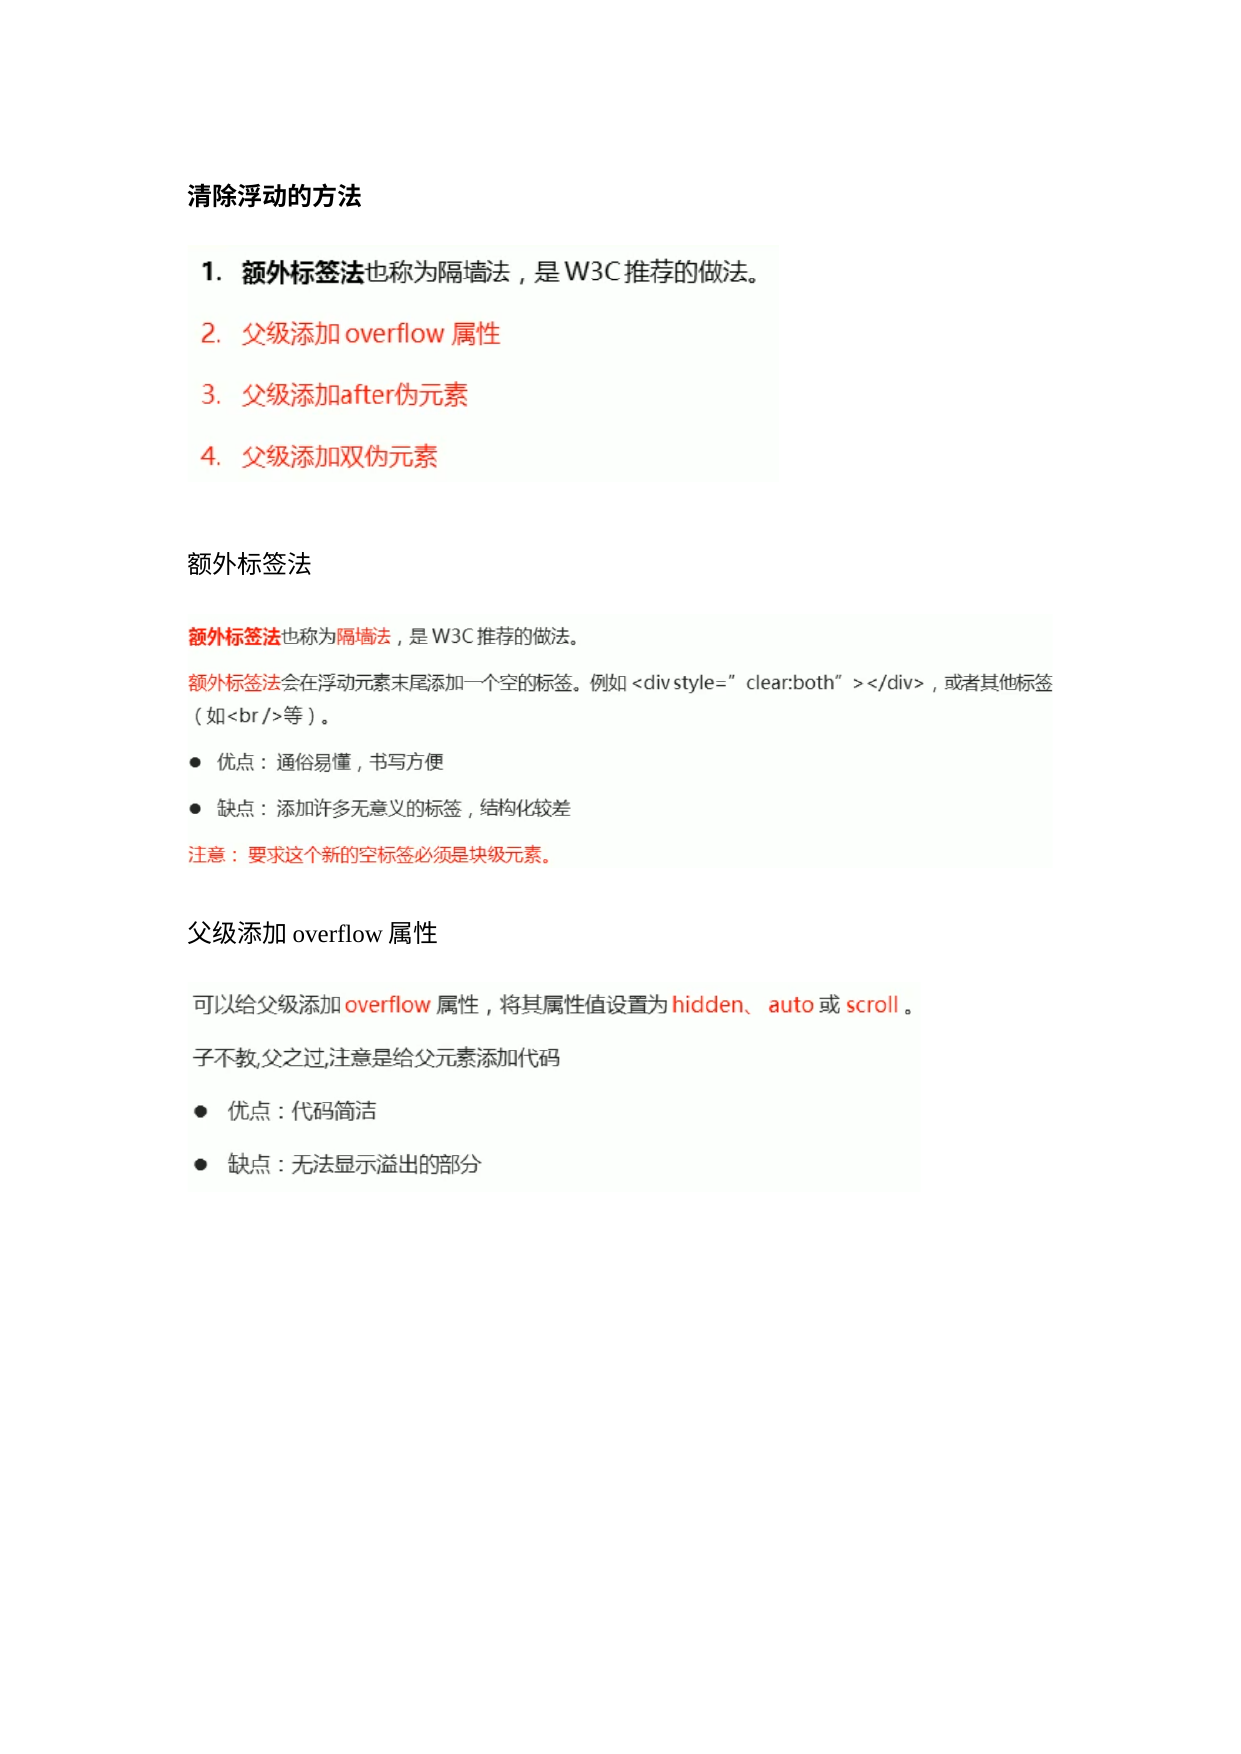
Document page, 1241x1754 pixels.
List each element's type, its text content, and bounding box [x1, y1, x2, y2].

subtitle 清除浮动的方法 [187, 162, 1053, 227]
picture [187, 614, 1053, 868]
picture [187, 245, 779, 482]
subtitle 额外标签法 [187, 531, 1053, 596]
subtitle 父级添加overflow属性 [187, 899, 1053, 964]
picture [187, 982, 921, 1192]
